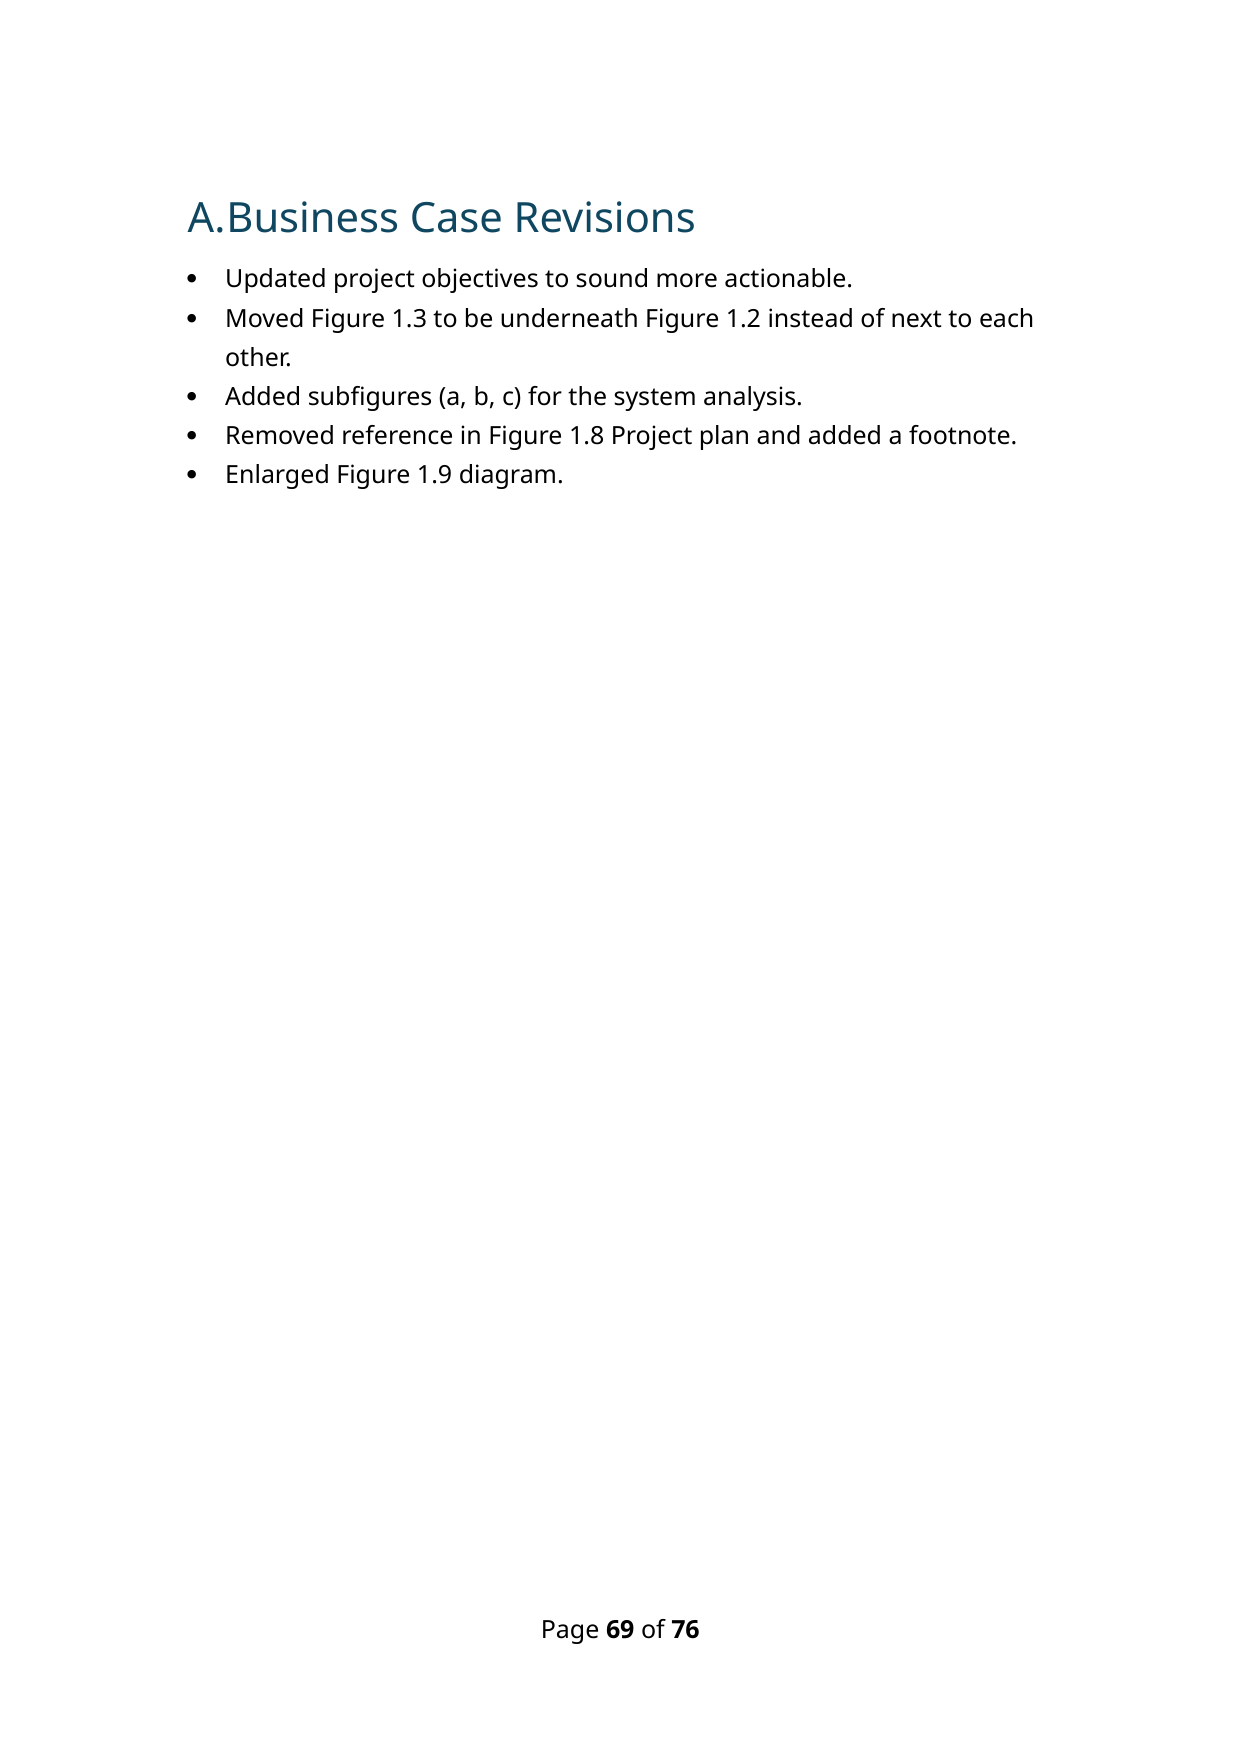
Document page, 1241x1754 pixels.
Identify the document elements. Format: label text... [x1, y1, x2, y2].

list Updated project objectives to sound more actionable. [187, 261, 1090, 295]
list Enlarged Figure 1.9 diagram. [187, 457, 1090, 491]
list Added subfigures (a, b, c) for the system analysis. [187, 378, 1090, 413]
subtitle Business Case Revisions [187, 187, 1090, 244]
list Moved Figure 1.3 to be underneath Figure 1.2 instead of next to each other. [187, 300, 1090, 373]
list Removed reference in Figure 1.8 Project plan and added a footnote. [187, 418, 1090, 452]
